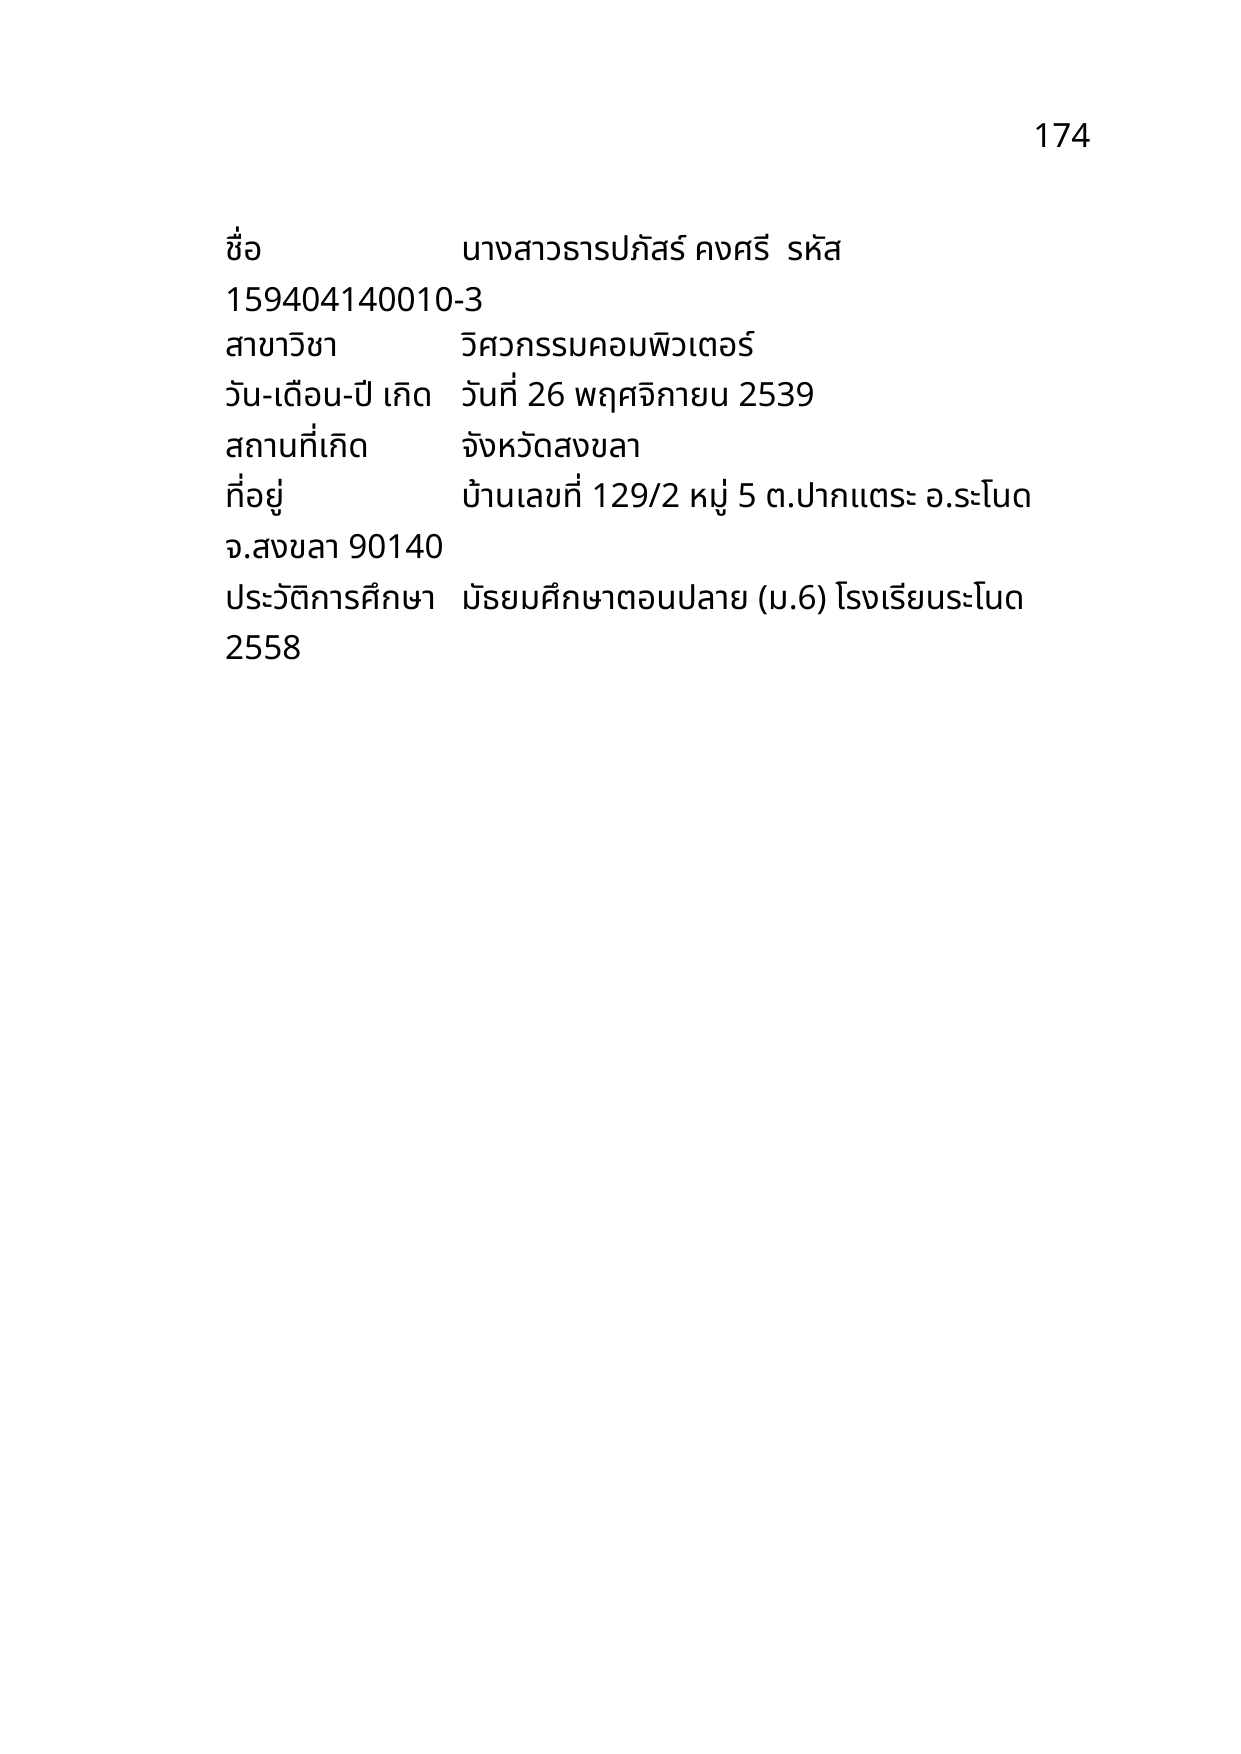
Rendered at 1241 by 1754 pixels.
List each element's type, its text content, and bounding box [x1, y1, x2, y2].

text ชื่อ นางสาวธารปภัสร์ คงศรี รหัส 159404140010-3 [225, 225, 1090, 321]
text วัน-เดือน-ปี เกิด วันที่ 26 พฤศจิกายน 2539 [225, 371, 1090, 422]
text ที่อยู่ บ้านเลขที่ 129/2 หมู่ 5 ต.ปากแตระ อ.ระโนด จ.สงขลา 90140 [225, 472, 1090, 573]
text สาขาวิชา วิศวกรรมคอมพิวเตอร์ [225, 321, 1090, 371]
text สถานที่เกิด จังหวัดสงขลา [225, 422, 1090, 472]
text ประวัติการศึกษา มัธยมศึกษาตอนปลาย (ม.6) โรงเรียนระโนด 2558 [225, 573, 1090, 669]
